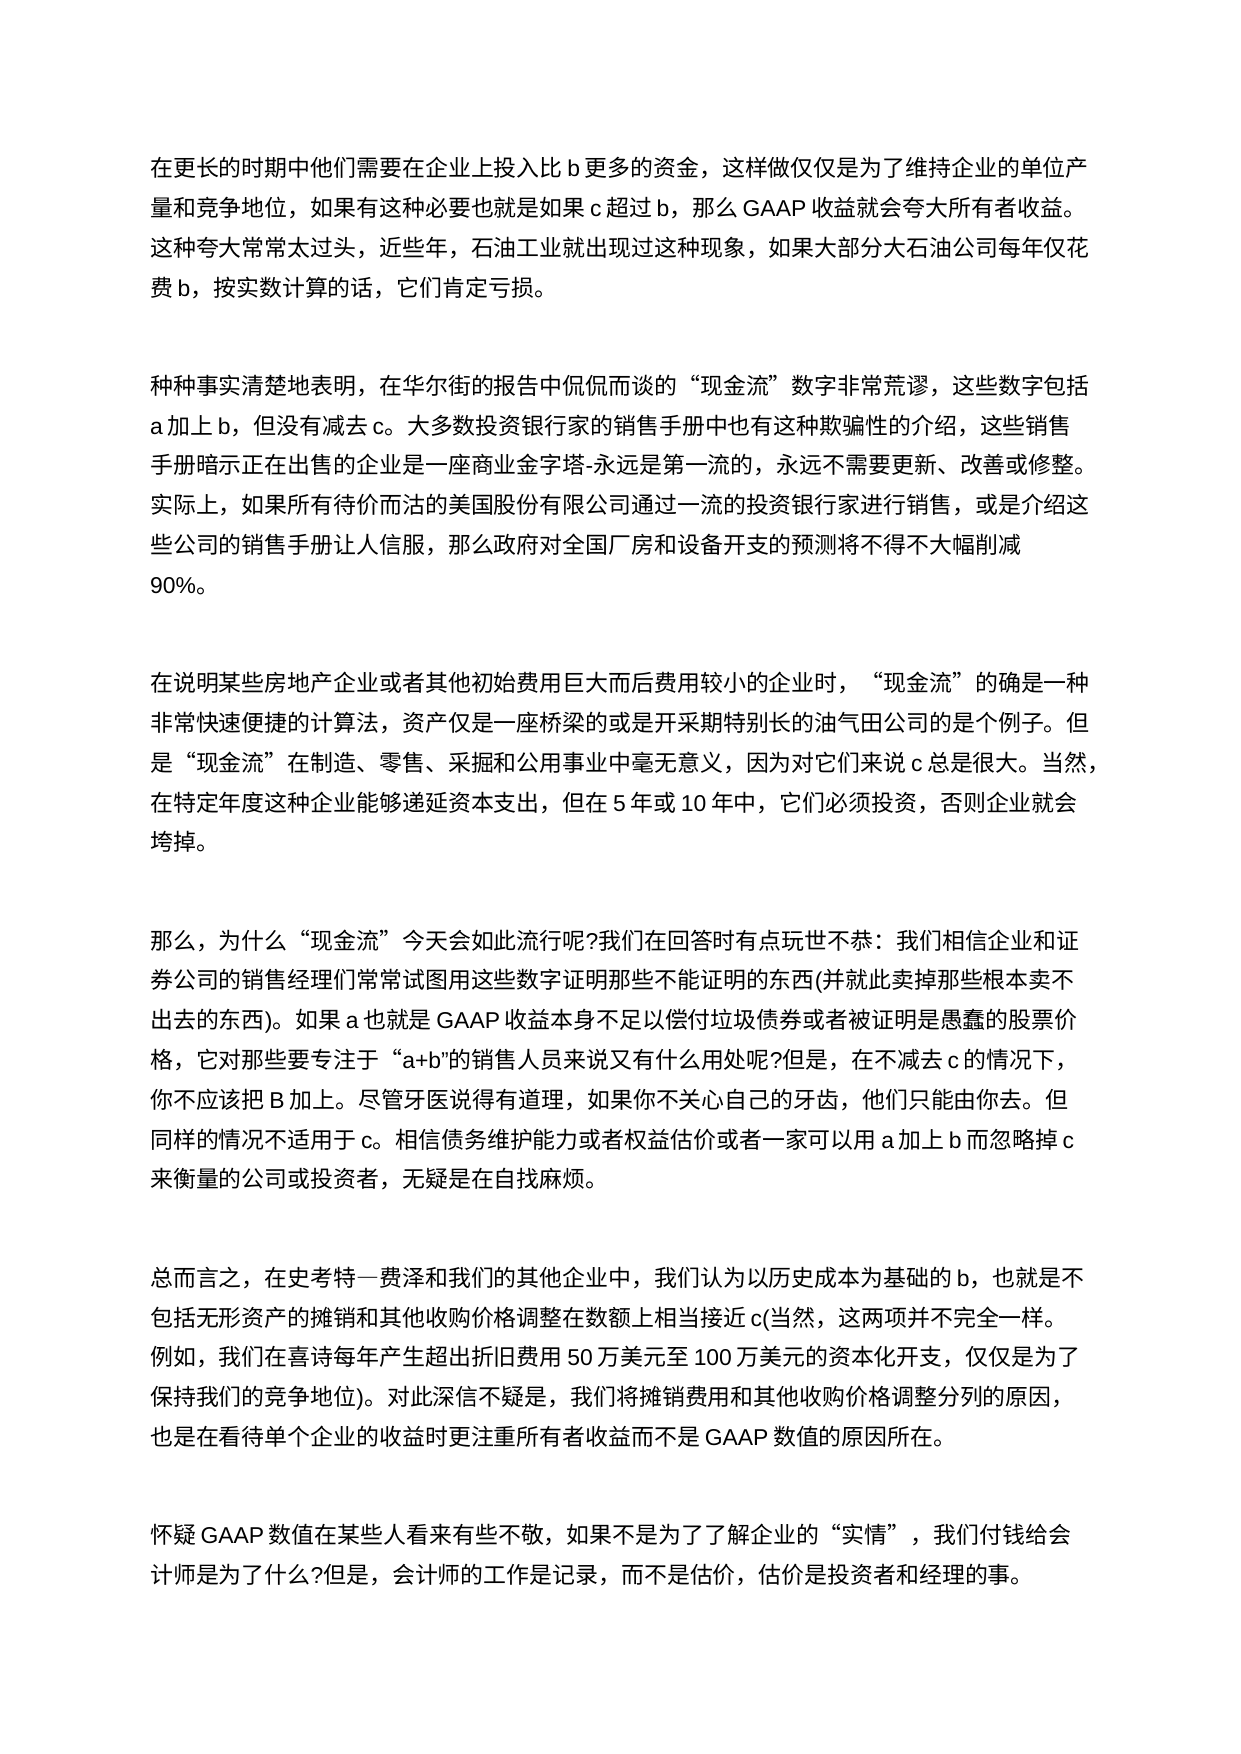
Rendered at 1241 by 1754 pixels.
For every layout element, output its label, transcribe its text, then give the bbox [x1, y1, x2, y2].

text 种种事实清楚地表明，在华尔街的报告中侃侃而谈的“现金流”数字非常荒谬，这些数字包括a加上b，但没有减去c。大多数投资银行家的销售手册中也有这种欺骗性的介绍，这些销售手册暗示正在出售的企业是一座商业金字塔-永远是第一流的，永远不需要更新、改善或修整。实际上，如果所有待价而沽的美国股份有限公司通过一流的投资银行家进行销售，或是介绍这些公司的销售手册让人信服，那么政府对全国厂房和设备开支的预测将不得不大幅削减90%。 [150, 368, 1090, 600]
text 那么，为什么“现金流”今天会如此流行呢?我们在回答时有点玩世不恭：我们相信企业和证券公司的销售经理们常常试图用这些数字证明那些不能证明的东西(并就此卖掉那些根本卖不出去的东西)。如果a也就是GAAP收益本身不足以偿付垃圾债券或者被证明是愚蠢的股票价格，它对那些要专注于“a+b”的销售人员来说又有什么用处呢?但是，在不减去c的情况下，你不应该把B加上。尽管牙医说得有道理，如果你不关心自己的牙齿，他们只能由你去。但同样的情况不适用于c。相信债务维护能力或者权益估价或者一家可以用a加上b而忽略掉c来衡量的公司或投资者，无疑是在自找麻烦。 [150, 922, 1090, 1194]
text 总而言之，在史考特—费泽和我们的其他企业中，我们认为以历史成本为基础的b，也就是不包括无形资产的摊销和其他收购价格调整在数额上相当接近c(当然，这两项并不完全一样。例如，我们在喜诗每年产生超出折旧费用50万美元至100万美元的资本化开支，仅仅是为了保持我们的竞争地位)。对此深信不疑是，我们将摊销费用和其他收购价格调整分列的原因，也是在看待单个企业的收益时更注重所有者收益而不是GAAP数值的原因所在。 [150, 1259, 1090, 1452]
text 怀疑GAAP数值在某些人看来有些不敬，如果不是为了了解企业的“实情”，我们付钱给会计师是为了什么?但是，会计师的工作是记录，而不是估价，估价是投资者和经理的事。 [150, 1517, 1090, 1590]
text 在说明某些房地产企业或者其他初始费用巨大而后费用较小的企业时，“现金流”的确是一种非常快速便捷的计算法，资产仅是一座桥梁的或是开采期特别长的油气田公司的是个例子。但是“现金流”在制造、零售、采掘和公用事业中毫无意义，因为对它们来说c总是很大。当然，在特定年度这种企业能够递延资本支出，但在5年或10年中，它们必须投资，否则企业就会垮掉。 [150, 665, 1090, 857]
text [150, 150, 1090, 303]
